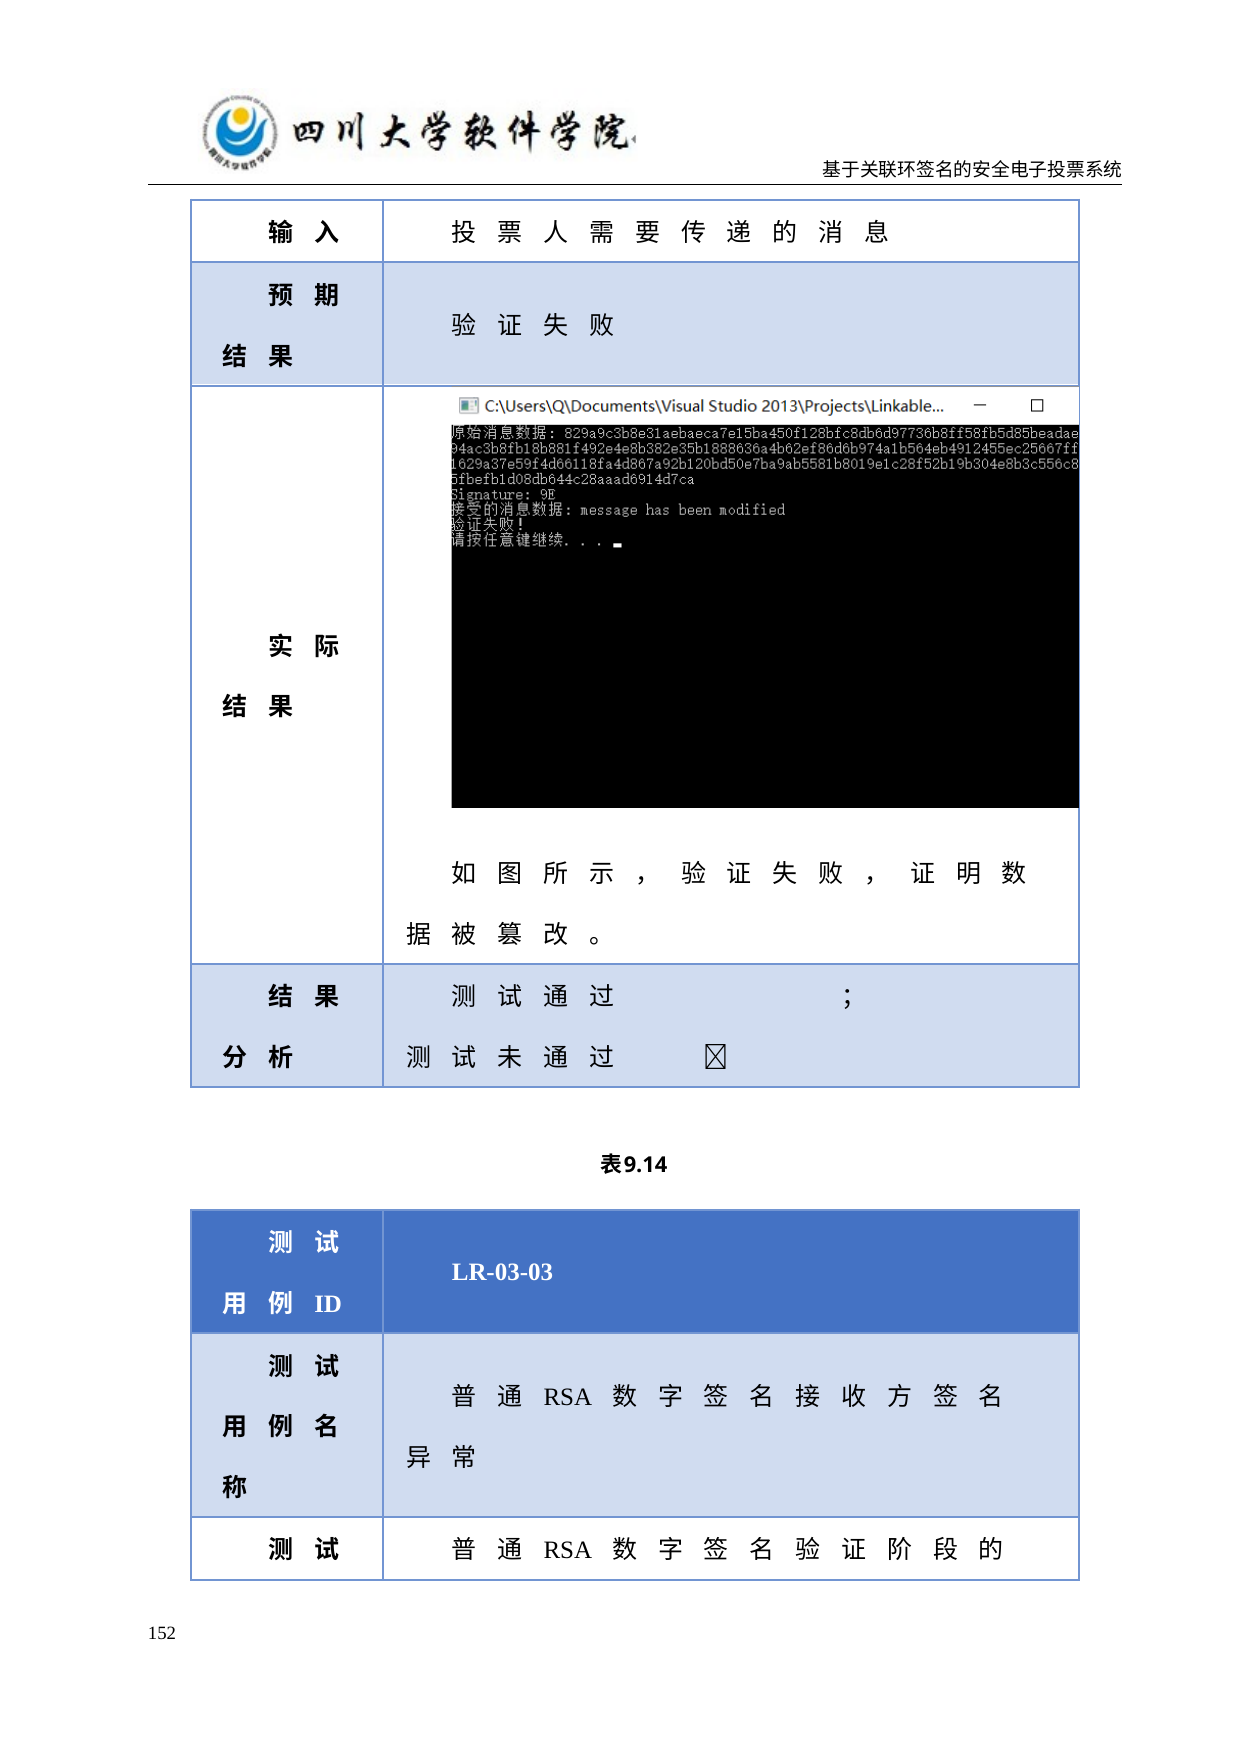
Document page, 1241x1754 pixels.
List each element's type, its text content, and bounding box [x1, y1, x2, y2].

table_cell 验证失败 [384, 263, 1078, 384]
table_cell 测试通过 ； 测试未通过 [384, 965, 1078, 1086]
table_header 测试用例ID [192, 1211, 382, 1332]
table_cell 测试用例说明 [192, 1518, 382, 1578]
table_cell 普通RSA数字签名验证阶段的签名发生错误 [384, 1518, 1078, 1578]
table_header LR-03-03 [384, 1211, 1078, 1332]
table_cell 如图所示，验证失败，证明数据被篡改。 [384, 387, 1078, 963]
picture [451, 386, 1079, 808]
table_cell 普通RSA数字签名接收方签名异常 [384, 1334, 1078, 1516]
table_cell 结果分析 [192, 965, 382, 1086]
picture [197, 88, 639, 177]
table_cell 测试用例名称 [192, 1334, 382, 1516]
table_cell 输入 [192, 201, 382, 261]
table_cell 预期结果 [192, 263, 382, 384]
text 表9.14 [154, 1133, 1116, 1193]
table_cell 实际结果 [192, 387, 382, 963]
table_cell 投票人需要传递的消息 [384, 201, 1078, 261]
